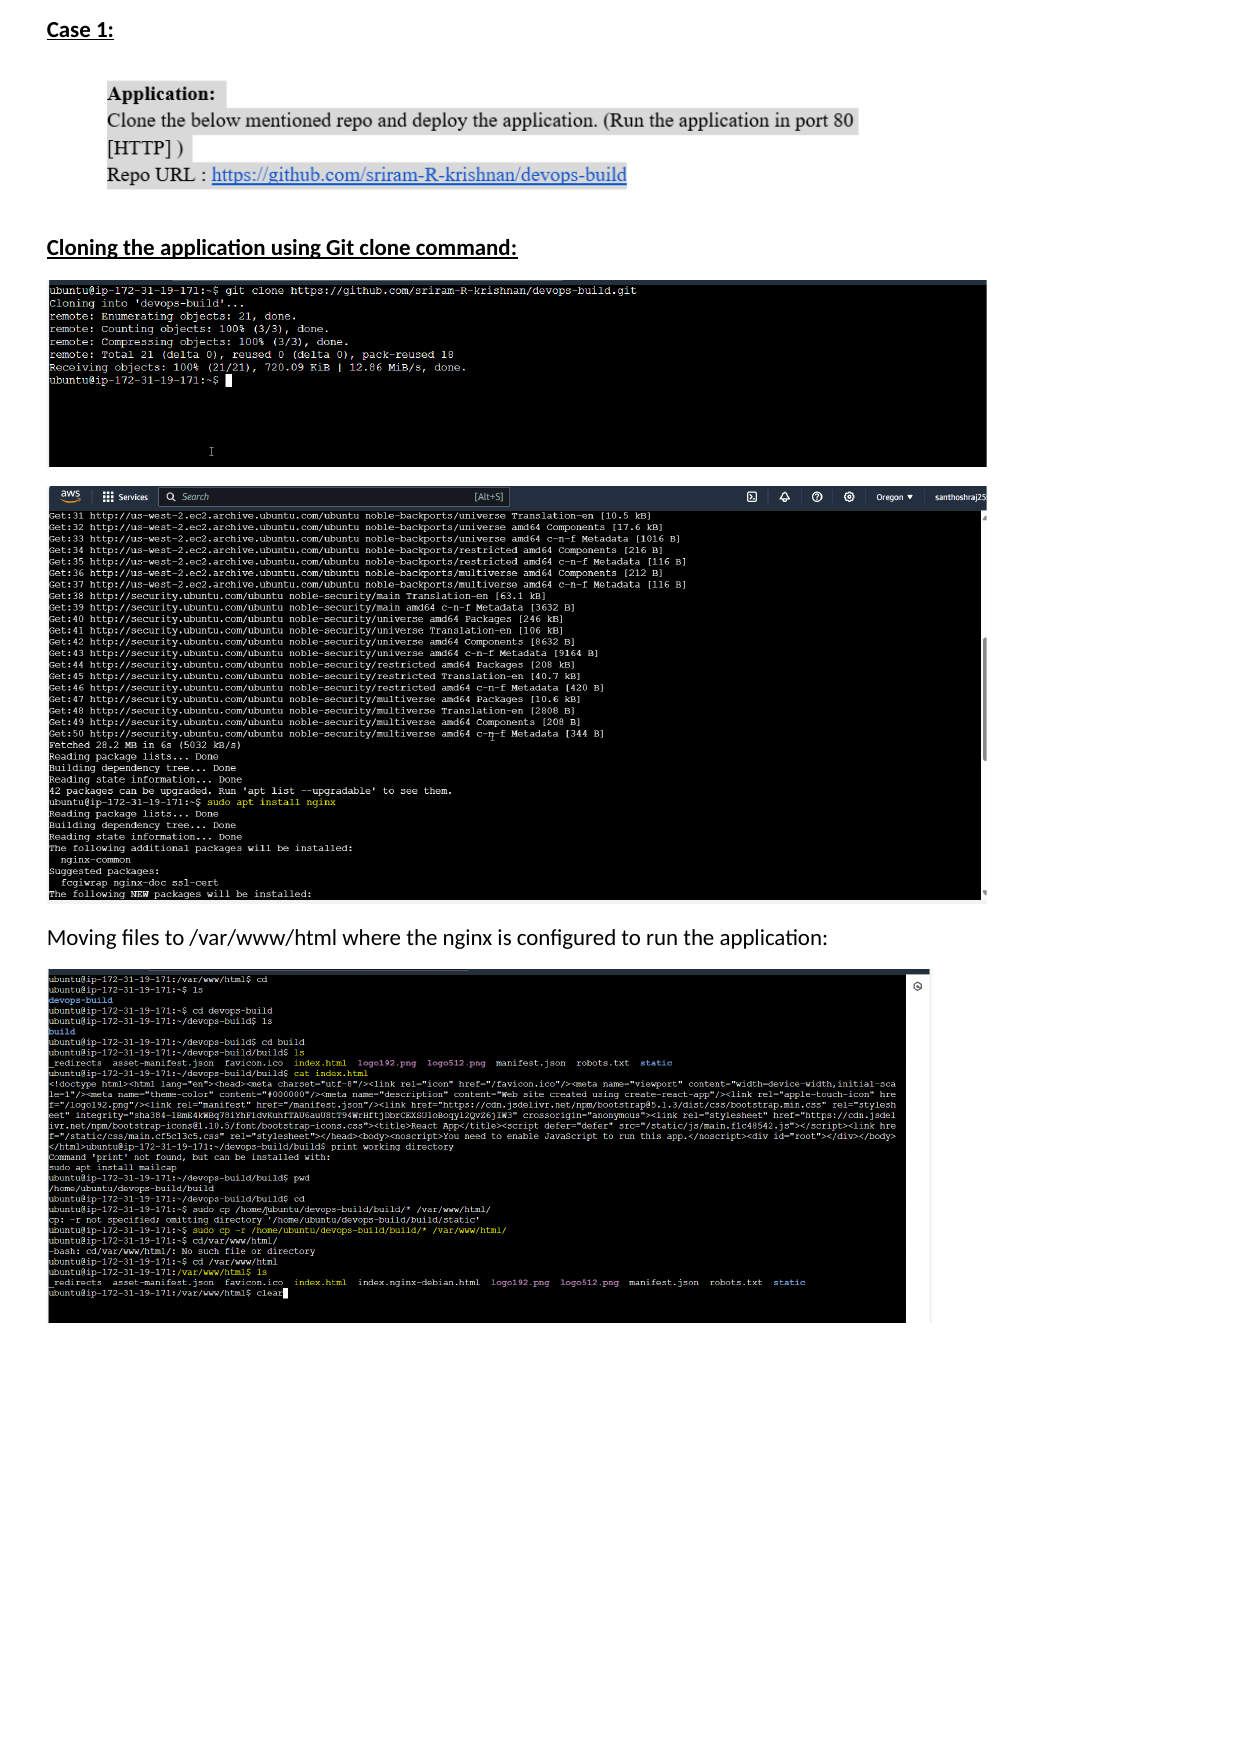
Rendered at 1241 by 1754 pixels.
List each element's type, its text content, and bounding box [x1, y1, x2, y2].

picture [46, 61, 987, 215]
picture [46, 969, 933, 1323]
text Moving files to /var/www/html where the nginx is configured to run the application: [47, 923, 1090, 951]
picture [46, 280, 987, 467]
picture [46, 486, 987, 904]
text Case 1: [47, 15, 1090, 43]
text Cloning the application using Git clone command: [47, 233, 1090, 261]
